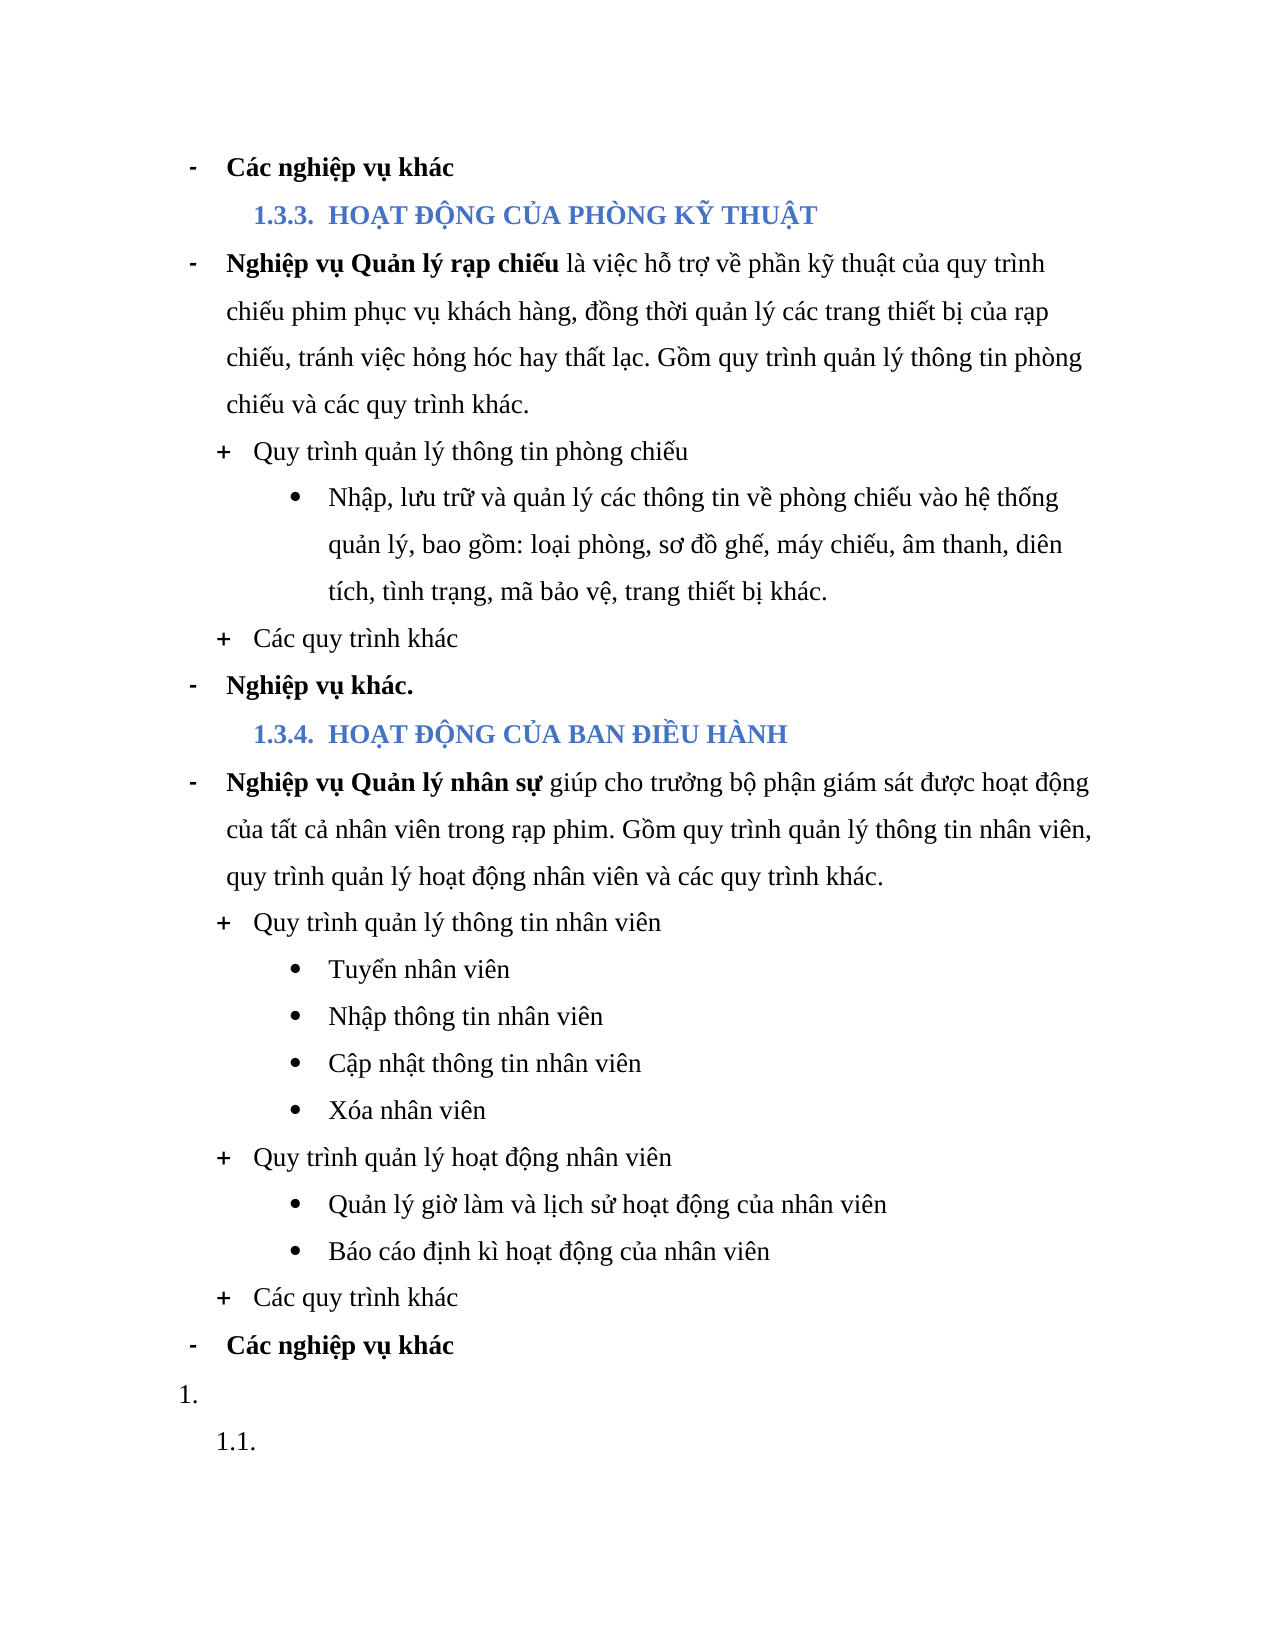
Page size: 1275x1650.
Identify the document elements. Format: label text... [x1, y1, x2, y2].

list Các nghiệp vụ khác [188, 150, 1106, 183]
list Nhập, lưu trữ và quản lý các thông tin về phòng chiếu vào hệ thống quản lý, bao gồm: loại phòng, sơ đồ ghế, máy chiếu, âm thanh, diên tích, tình trạng, mã bảo vệ, trang thiết bị khác. [291, 482, 1106, 606]
list HOẠT ĐỘNG CỦA BAN ĐIỀU HÀNH [253, 718, 1106, 749]
list Quản lý giờ làm và lịch sử hoạt động của nhân viên [291, 1188, 1106, 1219]
list HOẠT ĐỘNG CỦA PHÒNG KỸ THUẬT [253, 199, 1106, 231]
list Cập nhật thông tin nhân viên [291, 1047, 1106, 1078]
list Tuyển nhân viên [291, 953, 1106, 985]
list Các quy trình khác [216, 1282, 1106, 1313]
list Quy trình quản lý thông tin phòng chiếu [216, 435, 1106, 466]
list Báo cáo định kì hoạt động của nhân viên [291, 1235, 1106, 1266]
list Quy trình quản lý hoạt động nhân viên [216, 1141, 1106, 1172]
list Xóa nhân viên [291, 1094, 1106, 1125]
list Nghiệp vụ Quản lý rạp chiếu là việc hỗ trợ về phần kỹ thuật của quy trình chiếu phim phục vụ khách hàng, đồng thời quản lý các trang thiết bị của rạp chiếu, tránh việc hỏng hóc hay thất lạc. Gồm quy trình quản lý thông tin phòng chiếu và các quy trình khác. [188, 246, 1106, 419]
list Nghiệp vụ Quản lý nhân sự giúp cho trưởng bộ phận giám sát được hoạt động của tất cả nhân viên trong rạp phim. Gồm quy trình quản lý thông tin nhân viên, quy trình quản lý hoạt động nhân viên và các quy trình khác. [188, 765, 1106, 891]
list Các quy trình khác [216, 622, 1106, 653]
list Nhập thông tin nhân viên [291, 1000, 1106, 1032]
list Các nghiệp vụ khác [188, 1328, 1106, 1361]
list Nghiệp vụ khác. [188, 668, 1106, 702]
list Quy trình quản lý thông tin nhân viên [216, 907, 1106, 938]
